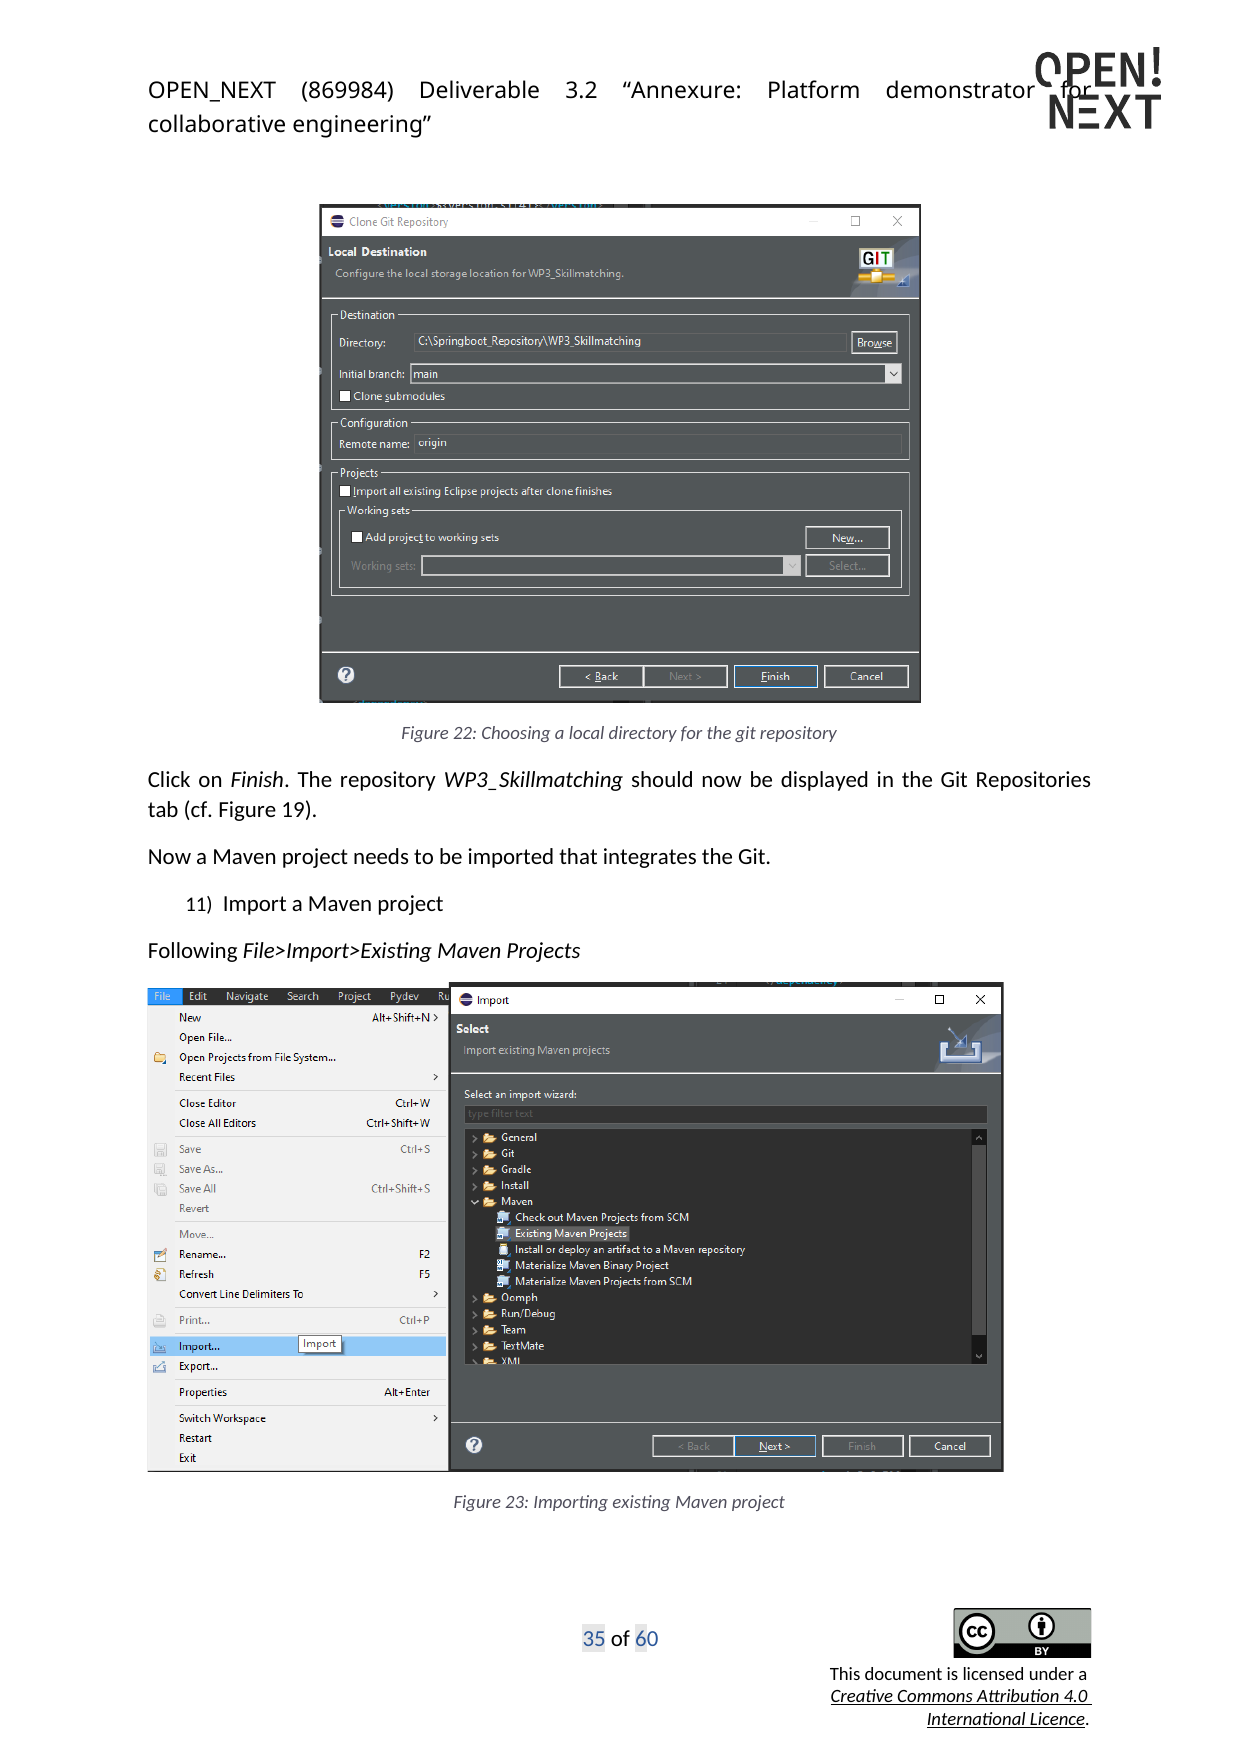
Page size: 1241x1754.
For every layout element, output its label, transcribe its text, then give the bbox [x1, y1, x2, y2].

text Following File>Import>Existing Maven Projects [148, 936, 1092, 964]
picture [147, 982, 1004, 1472]
text Figure 23: Importing existing Maven project [148, 1490, 1092, 1513]
picture [953, 1608, 1092, 1658]
text Click on Finish. The repository WP3_Skillmatching should now be displayed in the Git Repositories tab (cf. Figure 19). [148, 765, 1092, 823]
list Import a Maven project [185, 889, 1092, 917]
text Now a Maven project needs to be imported that integrates the Git. [148, 842, 1092, 870]
picture [319, 204, 921, 703]
text Figure 22: Choosing a local directory for the git repository [148, 721, 1092, 744]
